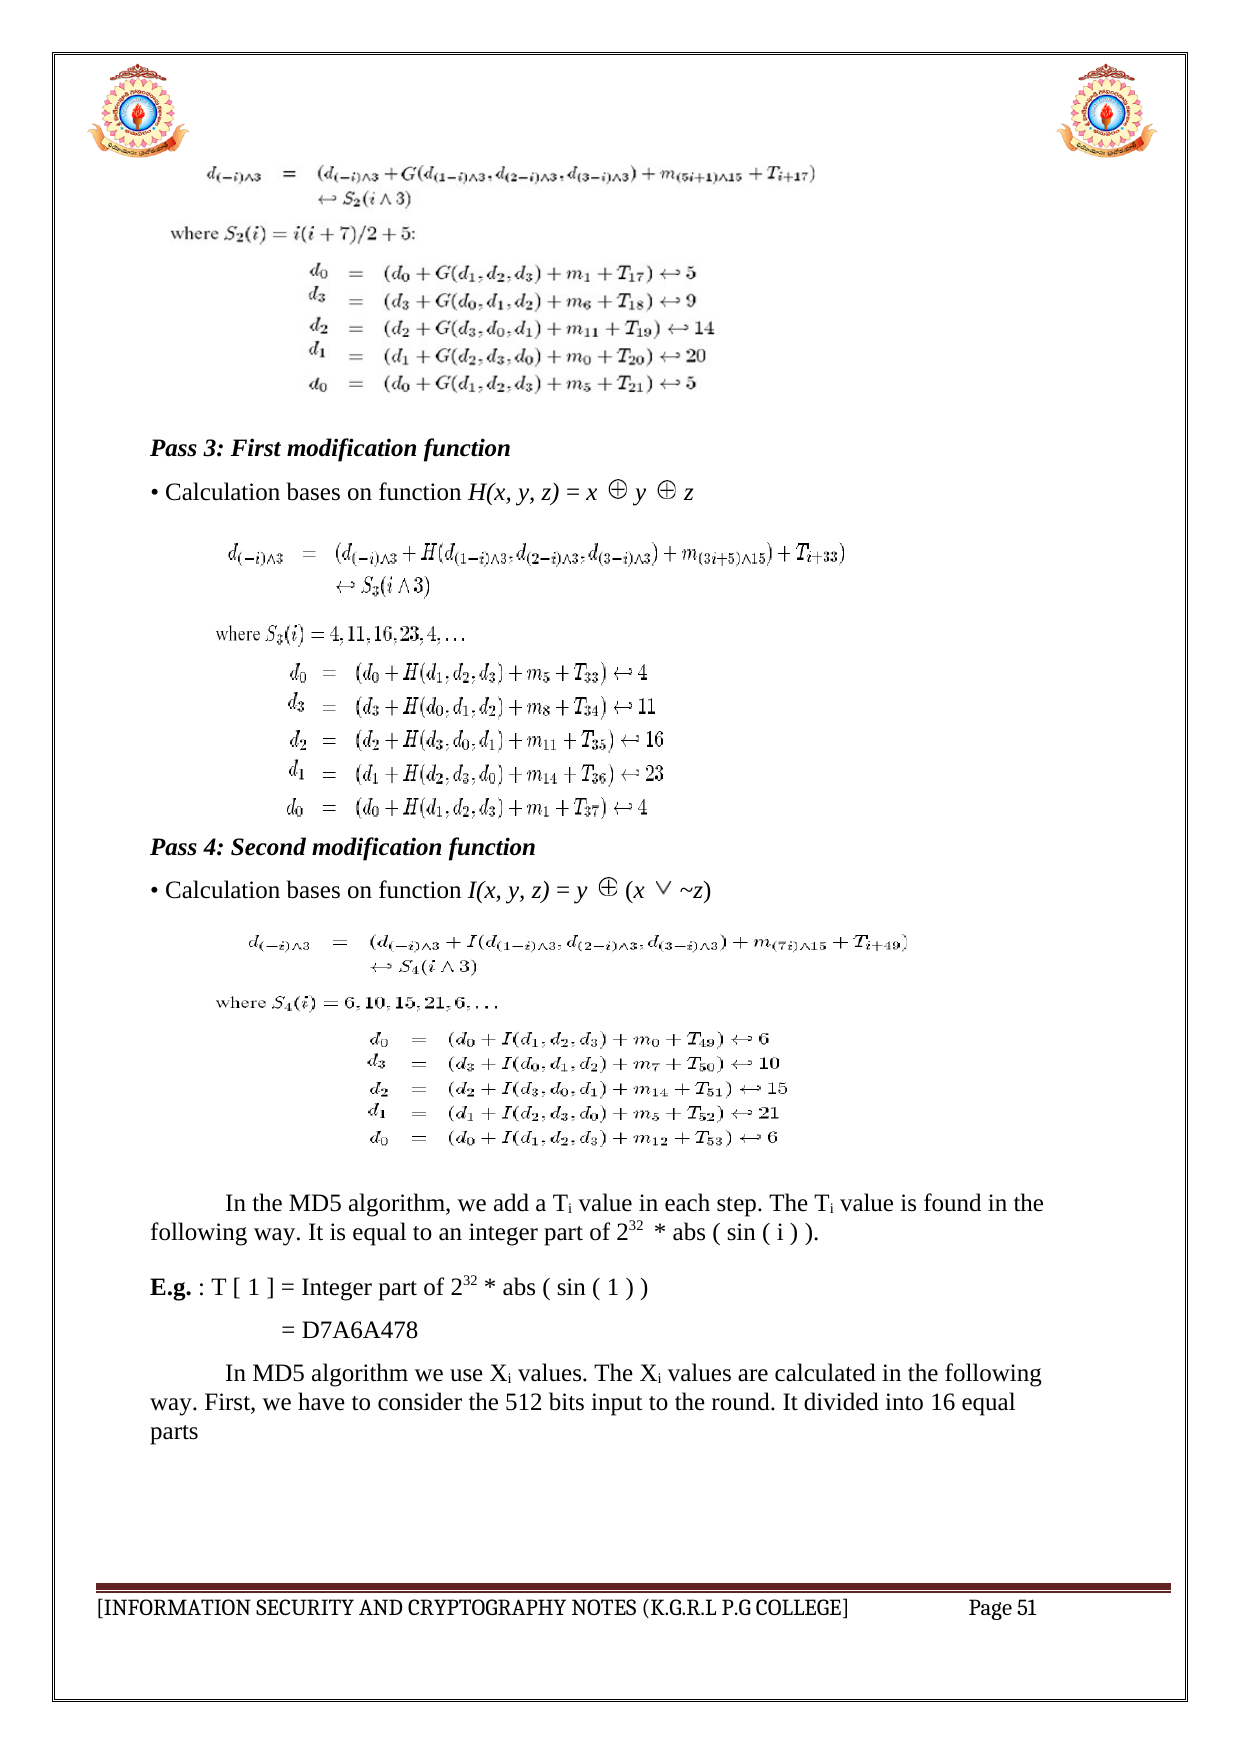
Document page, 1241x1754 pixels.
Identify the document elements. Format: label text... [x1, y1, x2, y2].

picture [170, 164, 815, 395]
text = D7A6A478 [281, 1315, 1171, 1344]
picture [1042, 62, 1172, 156]
text E.g. : T [ 1 ] = Integer part of 232 * abs ( sin ( 1 ) ) [150, 1272, 1171, 1301]
picture [215, 542, 844, 819]
list Calculation bases on function H(x, y, z) = x y z [150, 477, 1171, 506]
list Calculation bases on function I(x, y, z) = y (x ~z) [150, 875, 1171, 903]
picture [73, 62, 204, 156]
text In the MD5 algorithm, we add a Ti value in each step. The Ti value is found in the following way. It is equal to an integer part of 232 * abs ( sin ( i ) ). [150, 1188, 1047, 1246]
text In MD5 algorithm we use Xi values. The Xi values are calculated in the following way. First, we have to consider the 512 bits input to the round. It divided into 16 equal parts [150, 1358, 1070, 1444]
picture [215, 934, 907, 1147]
subtitle Pass 3: First modification function [150, 433, 1171, 462]
